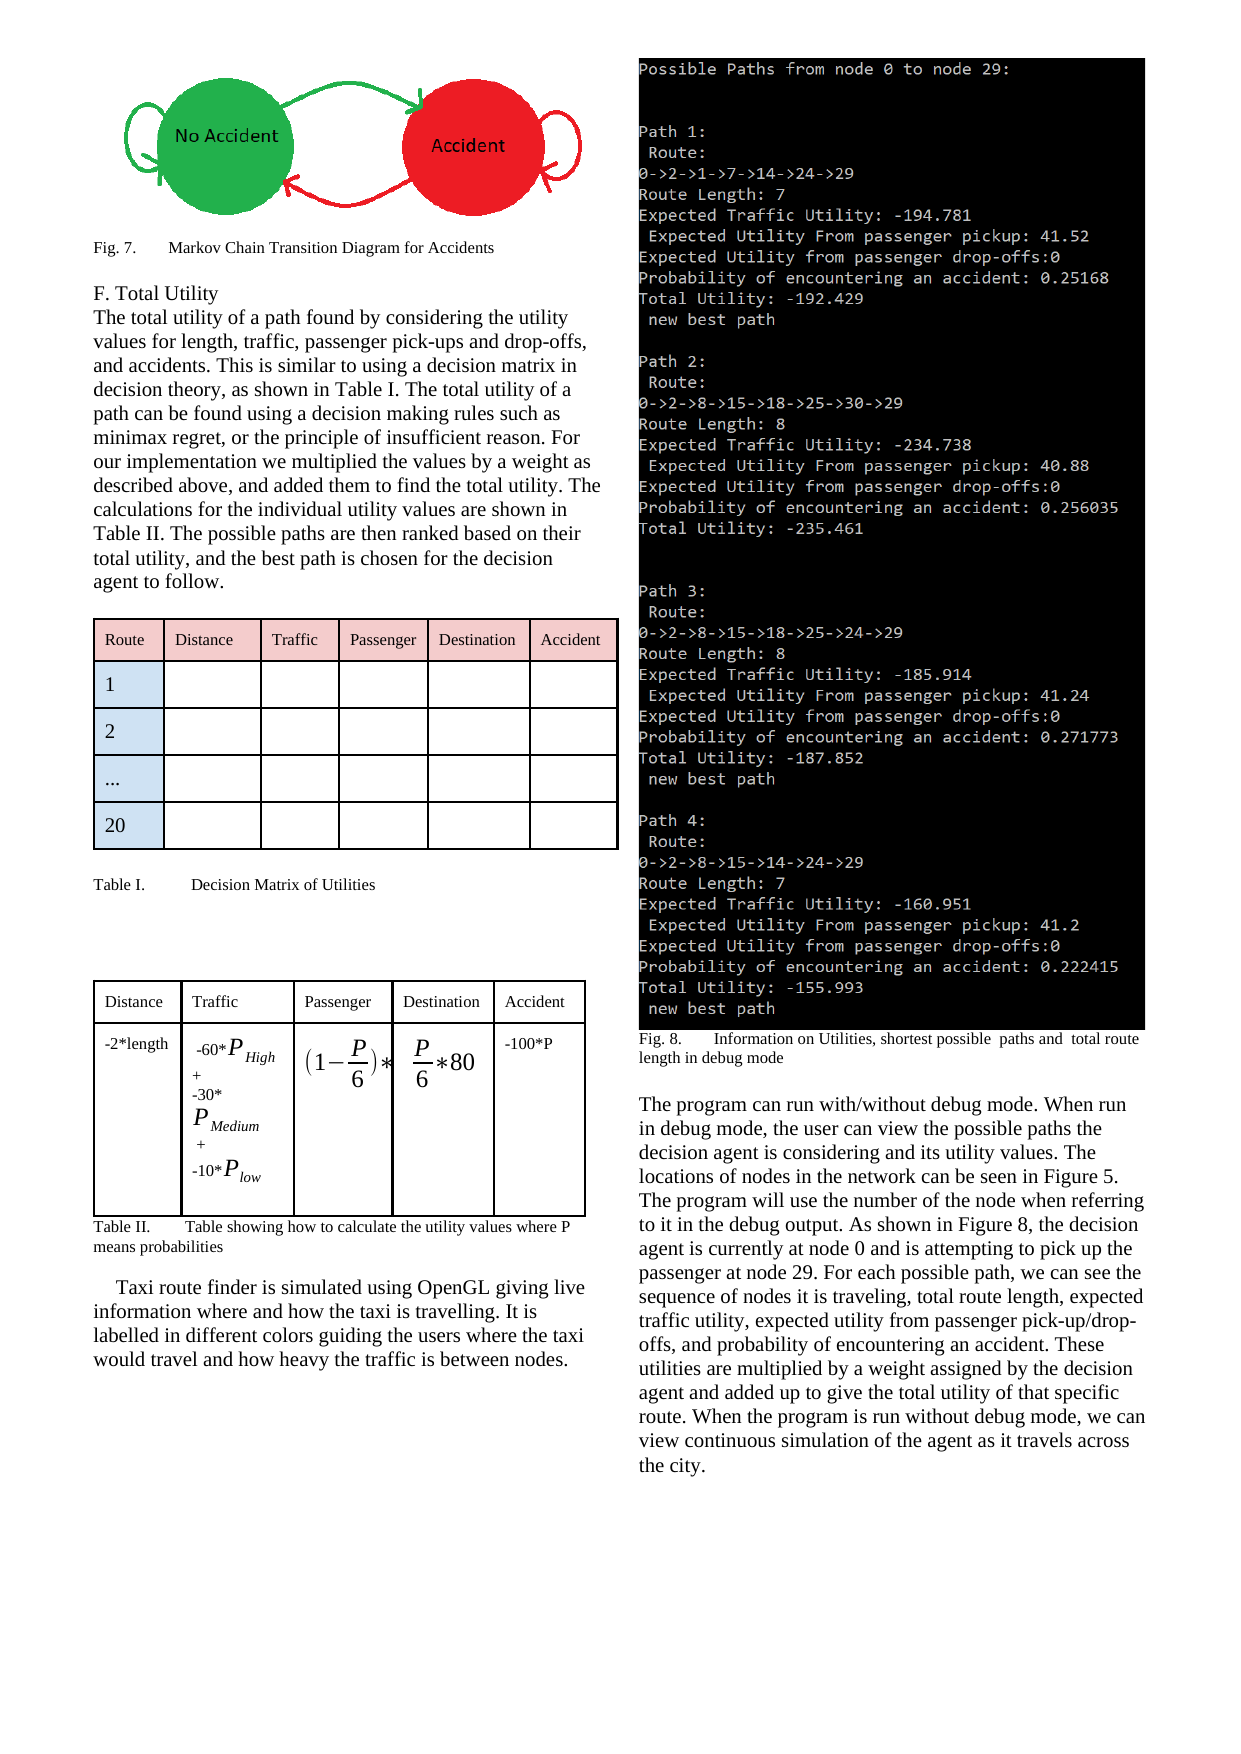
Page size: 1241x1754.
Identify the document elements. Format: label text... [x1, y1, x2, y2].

table_header Destination [429, 620, 529, 660]
table_cell [165, 756, 260, 801]
table_cell [340, 662, 427, 707]
text Table I. Decision Matrix of Utilities [93, 875, 601, 894]
table_header Accident [531, 620, 616, 660]
text The total utility of a path found by considering the utility values for length, traffic, passenger pick-ups and drop-offs, and accidents. This is similar to using a decision matrix in decision theory, as shown in Table I. The total utility of a path can be found using a decision making rules such as minimax regret, or the principle of insufficient reason. For our implementation we multiplied the values by a weight as described above, and added them to find the total utility. The calculations for the individual utility values are shown in Table II. The possible paths are then ranked based on their total utility, and the best path is chosen for the decision agent to follow. [93, 305, 601, 593]
table_cell [165, 662, 260, 707]
table_cell [429, 756, 529, 801]
table_cell -2*length [95, 1024, 180, 1215]
table_cell [165, 709, 260, 754]
table_header Distance [95, 982, 180, 1022]
picture [93, 56, 600, 238]
table_header Route [95, 620, 163, 660]
table_cell [429, 662, 529, 707]
text F. Total Utility [93, 281, 601, 305]
text Fig. 7. Markov Chain Transition Diagram for Accidents [93, 237, 601, 257]
table_cell -100*P [495, 1024, 584, 1215]
table_cell [295, 1024, 391, 1215]
table_header Accident [495, 982, 584, 1022]
table_cell [531, 662, 616, 707]
table_cell [262, 803, 338, 848]
picture [638, 56, 1146, 1030]
table_cell ... [95, 756, 163, 801]
table_cell [531, 756, 616, 801]
table_cell [531, 803, 616, 848]
table_header Passenger [340, 620, 427, 660]
table_header Passenger [295, 982, 391, 1022]
table_cell [340, 803, 427, 848]
table_header Destination [394, 982, 493, 1022]
table_cell 20 [95, 803, 163, 848]
table_header Traffic [262, 620, 338, 660]
table_cell [429, 803, 529, 848]
table_cell [262, 756, 338, 801]
text Fig. 8. Information on Utilities, shortest possible paths and total route length in debug mode [639, 1029, 1147, 1067]
table_cell [165, 803, 260, 848]
text Table II. Table showing how to calculate the utility values where P means probabilities [93, 1217, 601, 1256]
text The program can run with/without debug mode. When run in debug mode, the user can view the possible paths the decision agent is considering and its utility values. The locations of nodes in the network can be seen in Figure 5. The program will use the number of the node when referring to it in the debug output. As shown in Figure 8, the decision agent is currently at node 0 and is attempting to pick up the passenger at node 29. For each possible path, we can see the sequence of nodes it is traveling, total route length, expected traffic utility, expected utility from passenger pick-up/drop-offs, and probability of encountering an accident. These utilities are multiplied by a weight assigned by the decision agent and added up to give the total utility of that specific route. When the program is run without debug mode, we can view continuous simulation of the agent as it travels across the city. [639, 1092, 1147, 1477]
table_cell [394, 1024, 493, 1215]
table_cell [262, 709, 338, 754]
table_cell -60* + -30* + -10* [183, 1024, 293, 1215]
table_cell [262, 662, 338, 707]
table_header Distance [165, 620, 260, 660]
table_cell [340, 756, 427, 801]
table_cell [531, 709, 616, 754]
table_cell [340, 709, 427, 754]
table_cell 1 [95, 662, 163, 707]
table_cell 2 [95, 709, 163, 754]
table_cell [429, 709, 529, 754]
table_header Traffic [183, 982, 293, 1022]
text Taxi route finder is simulated using OpenGL giving live information where and how the taxi is travelling. It is labelled in different colors guiding the users where the taxi would travel and how heavy the traffic is between nodes. [93, 1275, 601, 1371]
